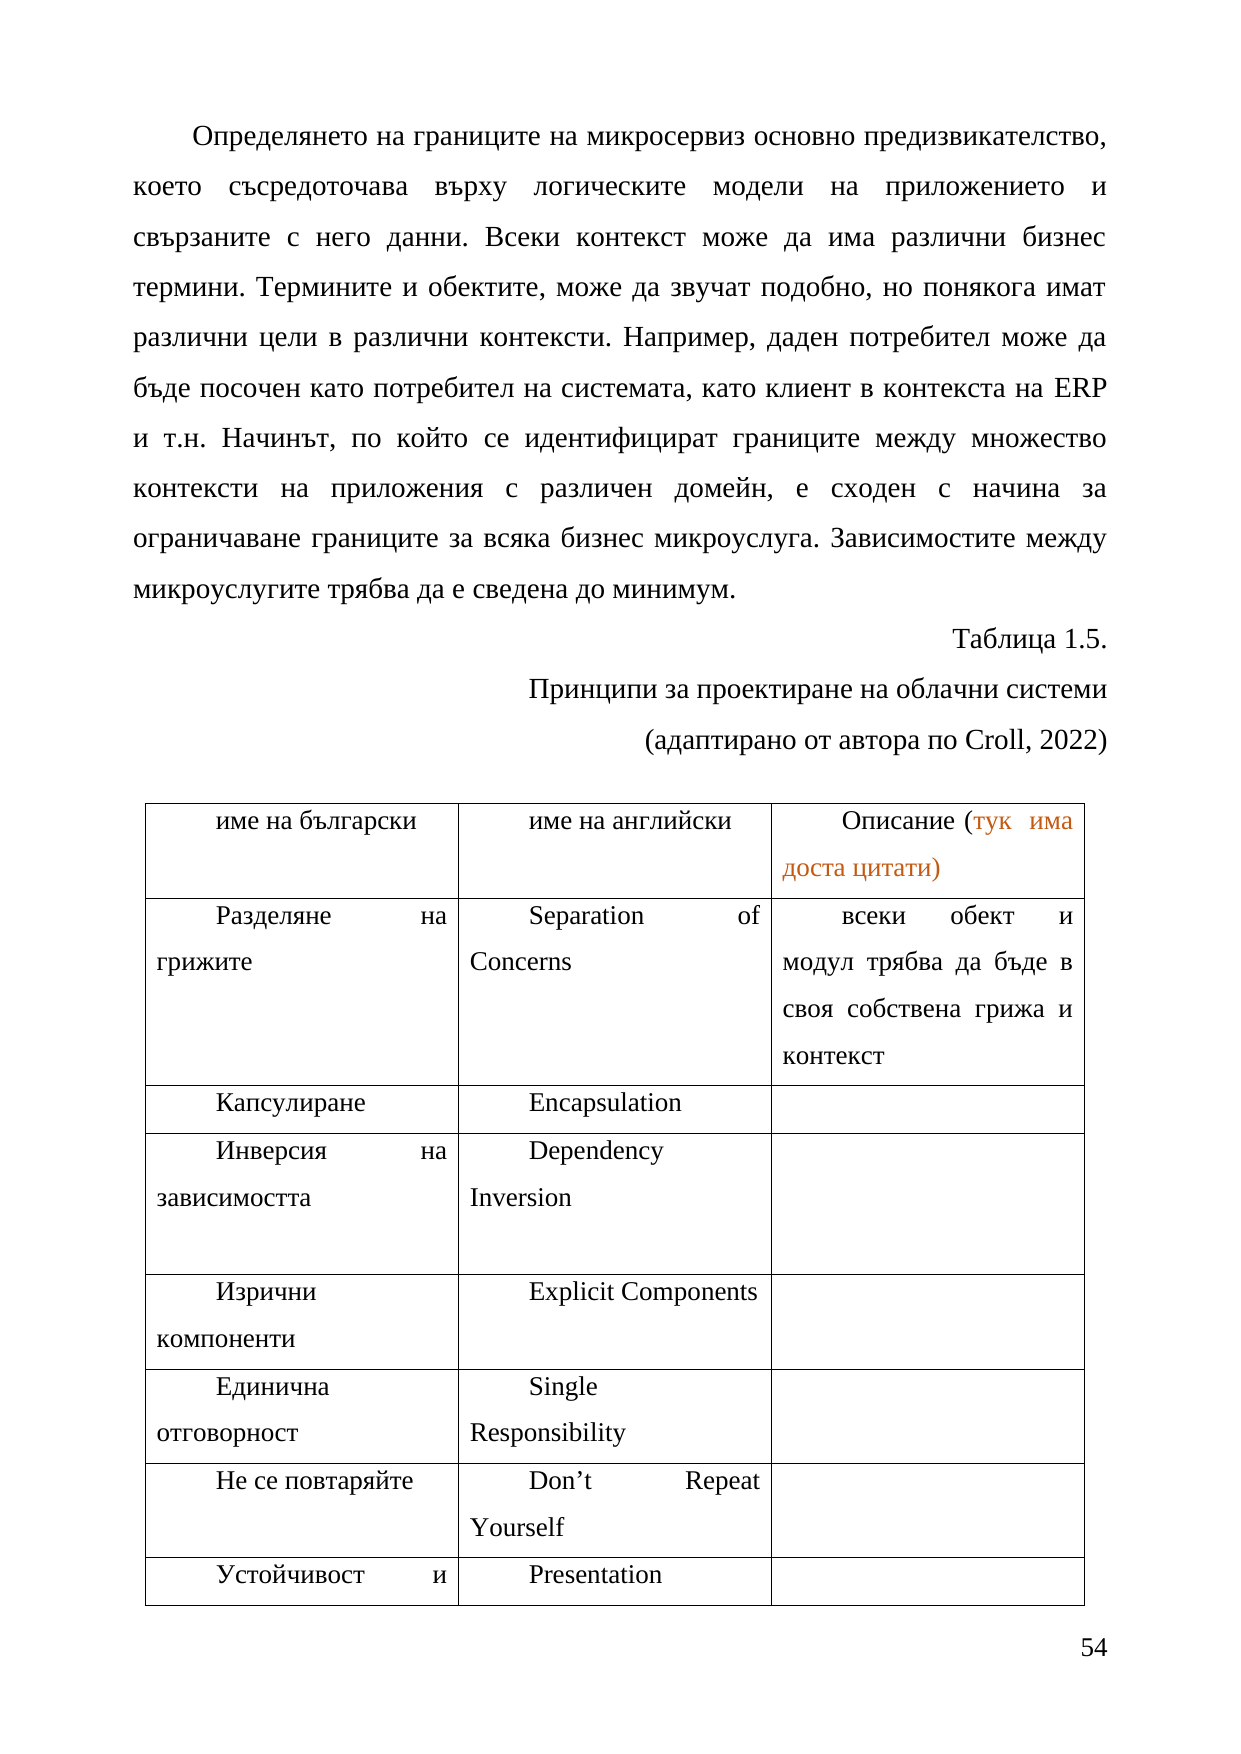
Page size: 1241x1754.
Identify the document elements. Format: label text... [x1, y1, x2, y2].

table_cell [772, 1134, 1084, 1274]
table_cell [772, 1086, 1084, 1133]
table_cell Dependency Inversion [459, 1134, 771, 1274]
table_cell Separation of Concerns [459, 899, 771, 1085]
table_cell Don’t Repeat Yourself [459, 1464, 771, 1557]
table_cell Explicit Components [459, 1275, 771, 1368]
text Таблица 1.5. Принципи за проектиране на облачни системи (адаптирано от автора по Croll, 2022) [133, 621, 1107, 755]
table_header име на български [146, 804, 458, 898]
table_cell Не се повтаряйте [146, 1464, 458, 1557]
table_cell Encapsulation [459, 1086, 771, 1133]
table_cell Разделяне на грижите [146, 899, 458, 1085]
table_cell Единична отговорност [146, 1370, 458, 1463]
table_cell [772, 1464, 1084, 1557]
table_header Описание (тук има доста цитати) [772, 804, 1084, 898]
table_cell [146, 1558, 458, 1605]
table_cell Single Responsibility [459, 1370, 771, 1463]
table_cell Капсулиране [146, 1086, 458, 1133]
table_cell всеки обект и модул трябва да бъде в своя собствена грижа и контекст [772, 899, 1084, 1085]
table_cell Инверсия на зависимостта [146, 1134, 458, 1274]
table_cell [772, 1370, 1084, 1463]
table_cell Изрични компоненти [146, 1275, 458, 1368]
table_header име на английски [459, 804, 771, 898]
table_cell [772, 1558, 1084, 1605]
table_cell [459, 1558, 771, 1605]
text Определянето на границите на микросервиз основно предизвикателство, което съсредоточава върху логическите модели на приложението и свързаните с него данни. Всеки контекст може да има различни бизнес термини. Термините и обектите, може да звучат подобно, но понякога имат различни цели в различни контексти. Например, даден потребител може да бъде посочен като потребител на системата, като клиент в контекста на ERP и т.н. Начинът, по който се идентифицират границите между множество контексти на приложения с различен домейн, е сходен с начина за ограничаване границите за всяка бизнес микроуслуга. Зависимостите между микроуслугите трябва да е сведена до минимум. [133, 118, 1107, 604]
table_cell [772, 1275, 1084, 1368]
